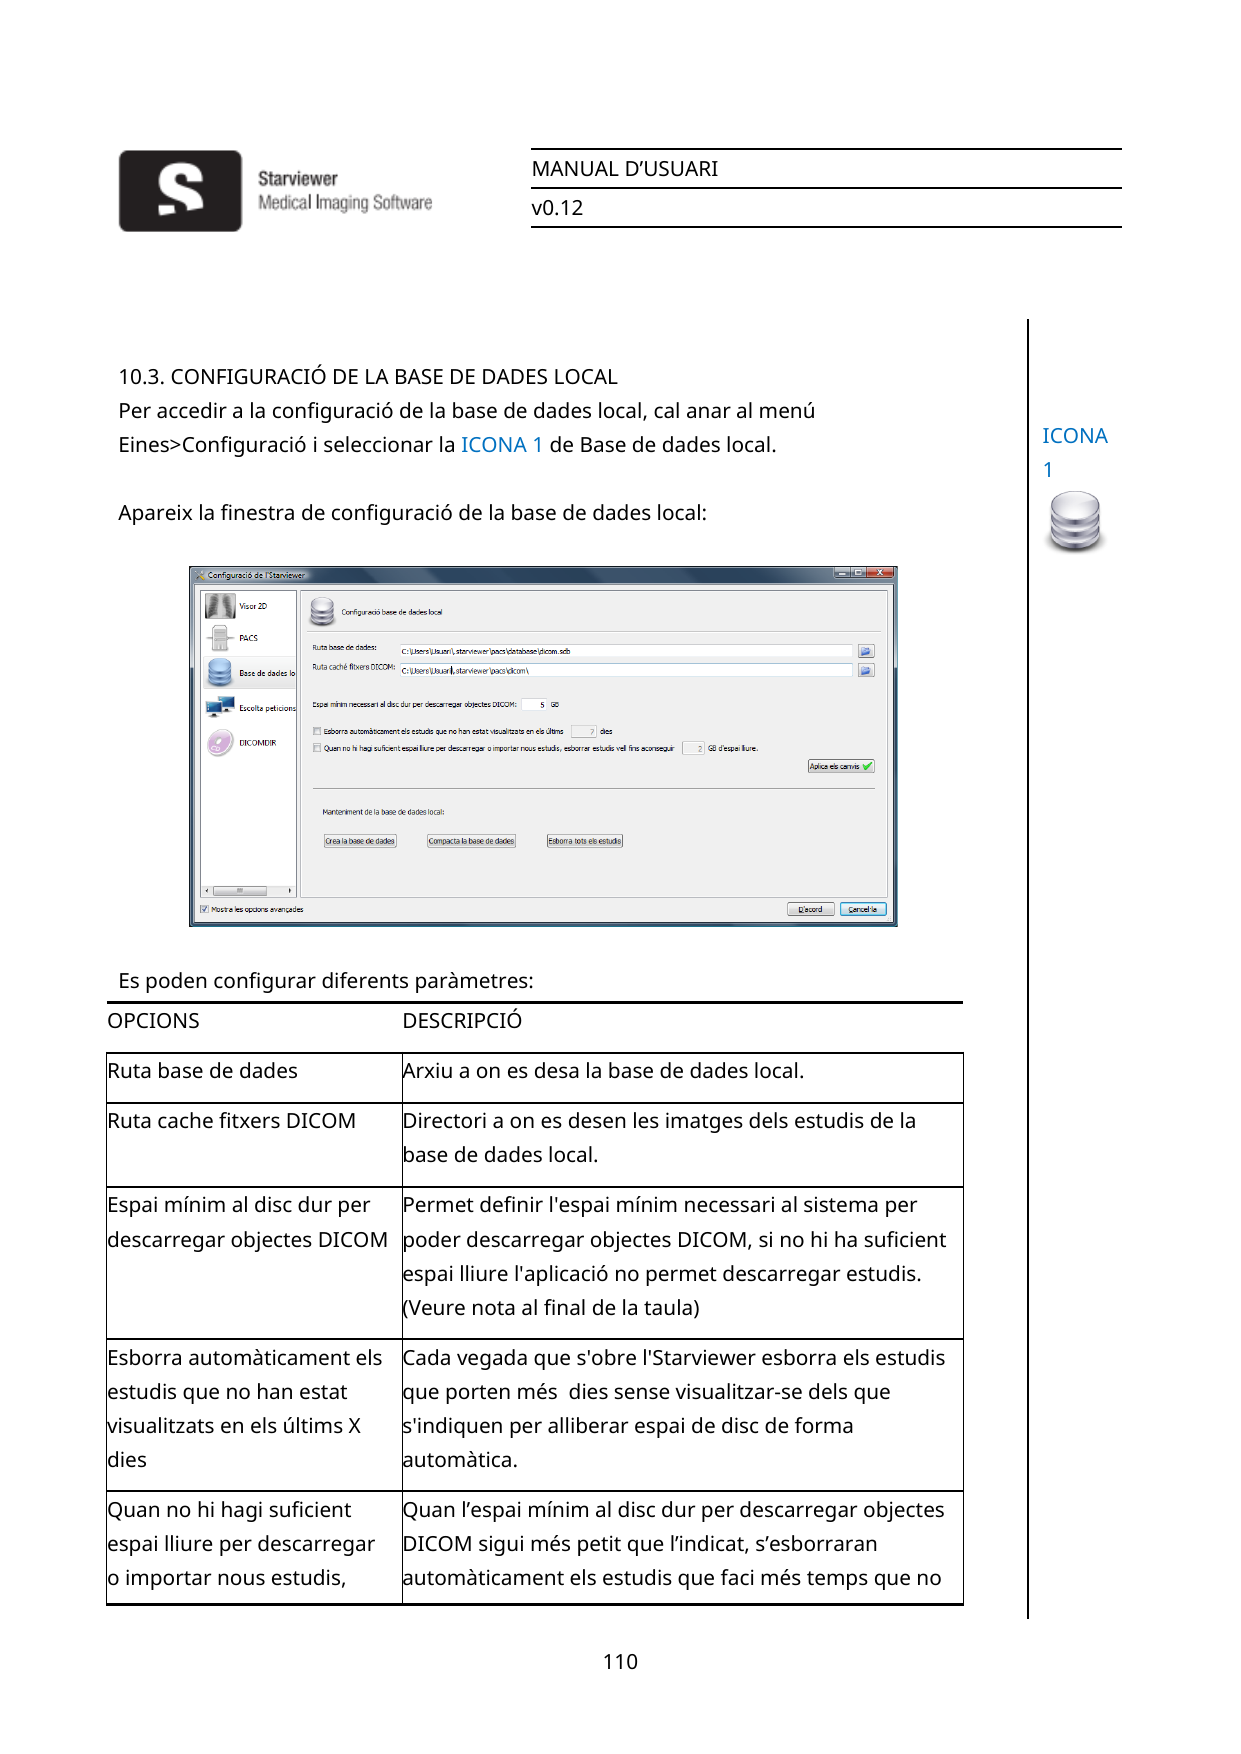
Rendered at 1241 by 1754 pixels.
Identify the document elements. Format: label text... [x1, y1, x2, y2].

subtitle Configuració de la base de dades local [118, 362, 1027, 391]
table_cell Directori a on es desen les imatges dels estudis de la base de dades local. [403, 1104, 963, 1186]
text Apareix la finestra de configuració de la base de dades local: [118, 498, 1027, 527]
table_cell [403, 1492, 963, 1603]
table_cell Esborra automàticament els estudis que no han estat visualitzats en els últims X dies [107, 1340, 402, 1490]
text Per accedir a la configuració de la base de dades local, cal anar al menú Eines>Configuració i seleccionar la ICONA 1 de Base de dades local. [118, 396, 1027, 459]
table_cell Arxiu a on es desa la base de dades local. [403, 1054, 963, 1102]
table_cell Espai mínim al disc dur per descarregar objectes DICOM [107, 1188, 402, 1338]
text Es poden configurar diferents paràmetres: [118, 966, 1027, 995]
picture [189, 566, 898, 927]
table_cell Cada vegada que s'obre l'Starviewer esborra els estudis que porten més dies sense visualitzar-se dels que s'indiquen per alliberar espai de disc de forma automàtica. [403, 1340, 963, 1490]
table_cell Permet definir l'espai mínim necessari al sistema per poder descarregar objectes DICOM, si no hi ha suficient espai lliure l'aplicació no permet descarregar estudis. (Veure nota al final de la taula) [403, 1188, 963, 1338]
table_header descripció [402, 1004, 963, 1052]
table_cell Ruta base de dades [107, 1054, 402, 1102]
table_cell Ruta cache fitxers DICOM [107, 1104, 402, 1186]
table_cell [107, 1492, 402, 1603]
picture [1042, 489, 1109, 555]
table_header ICONA 1 [1029, 319, 1122, 1618]
table_header opcions [107, 1004, 402, 1052]
